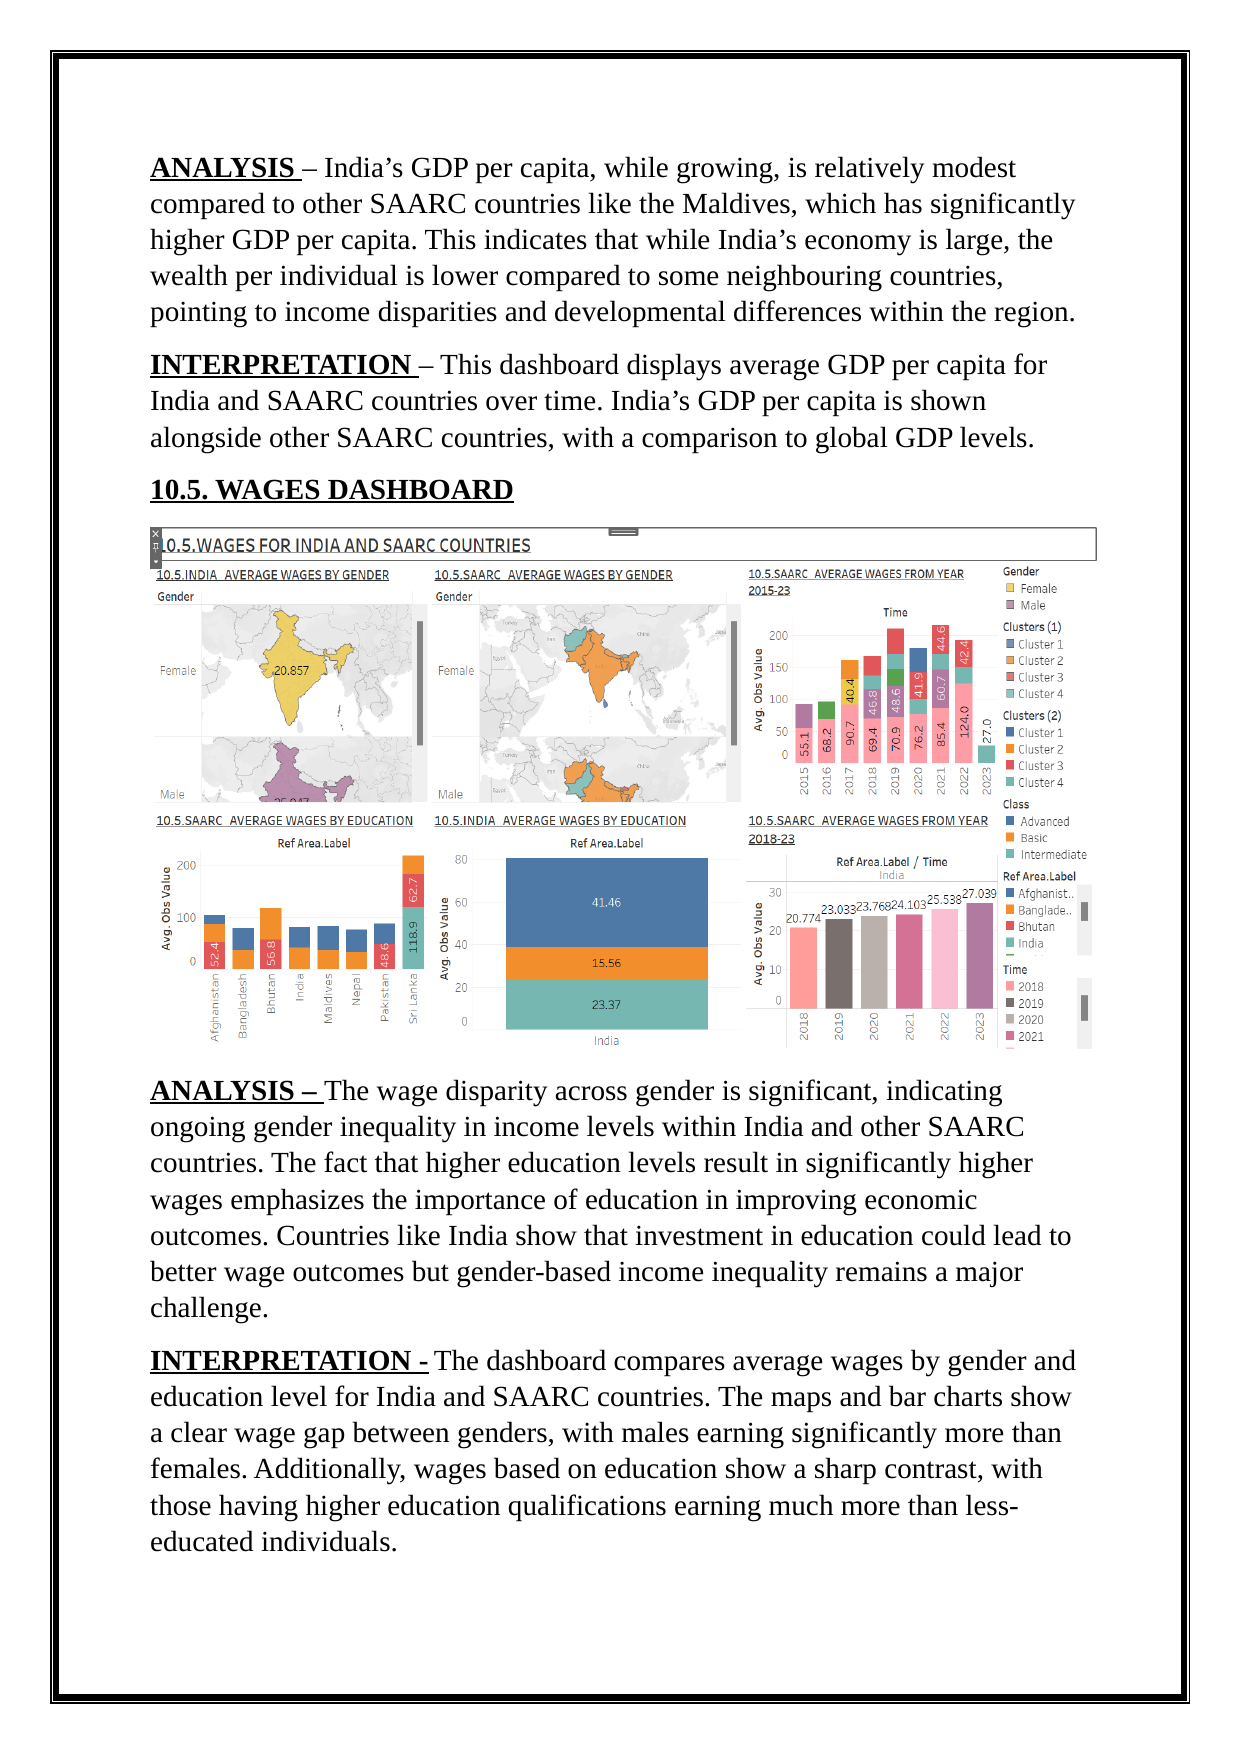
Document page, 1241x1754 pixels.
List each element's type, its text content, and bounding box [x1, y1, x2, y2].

text 10.5. WAGES DASHBOARD [150, 472, 1090, 506]
text INTERPRETATION - The dashboard compares average wages by gender and education level for India and SAARC countries. The maps and bar charts show a clear wage gap between genders, with males earning significantly more than females. Additionally, wages based on education show a sharp contrast, with those having higher education qualifications earning much more than less-educated individuals. [150, 1343, 1090, 1557]
text ANALYSIS – The wage disparity across gender is significant, indicating ongoing gender inequality in income levels within India and other SAARC countries. The fact that higher education levels result in significantly higher wages emphasizes the importance of education in improving economic outcomes. Countries like India show that investment in education could lead to better wage outcomes but gender-based income inequality remains a major challenge. [150, 1073, 1090, 1324]
text ANALYSIS – India’s GDP per capita, while growing, is relatively modest compared to other SAARC countries like the Maldives, which has significantly higher GDP per capita. This indicates that while India’s economy is large, the wealth per individual is lower compared to some neighbouring countries, pointing to income disparities and developmental differences within the region. [150, 150, 1090, 328]
text INTERPRETATION – This dashboard displays average GDP per capita for India and SAARC countries over time. India’s GDP per capita is shown alongside other SAARC countries, with a comparison to global GDP levels. [150, 347, 1090, 453]
picture [150, 525, 1100, 1055]
